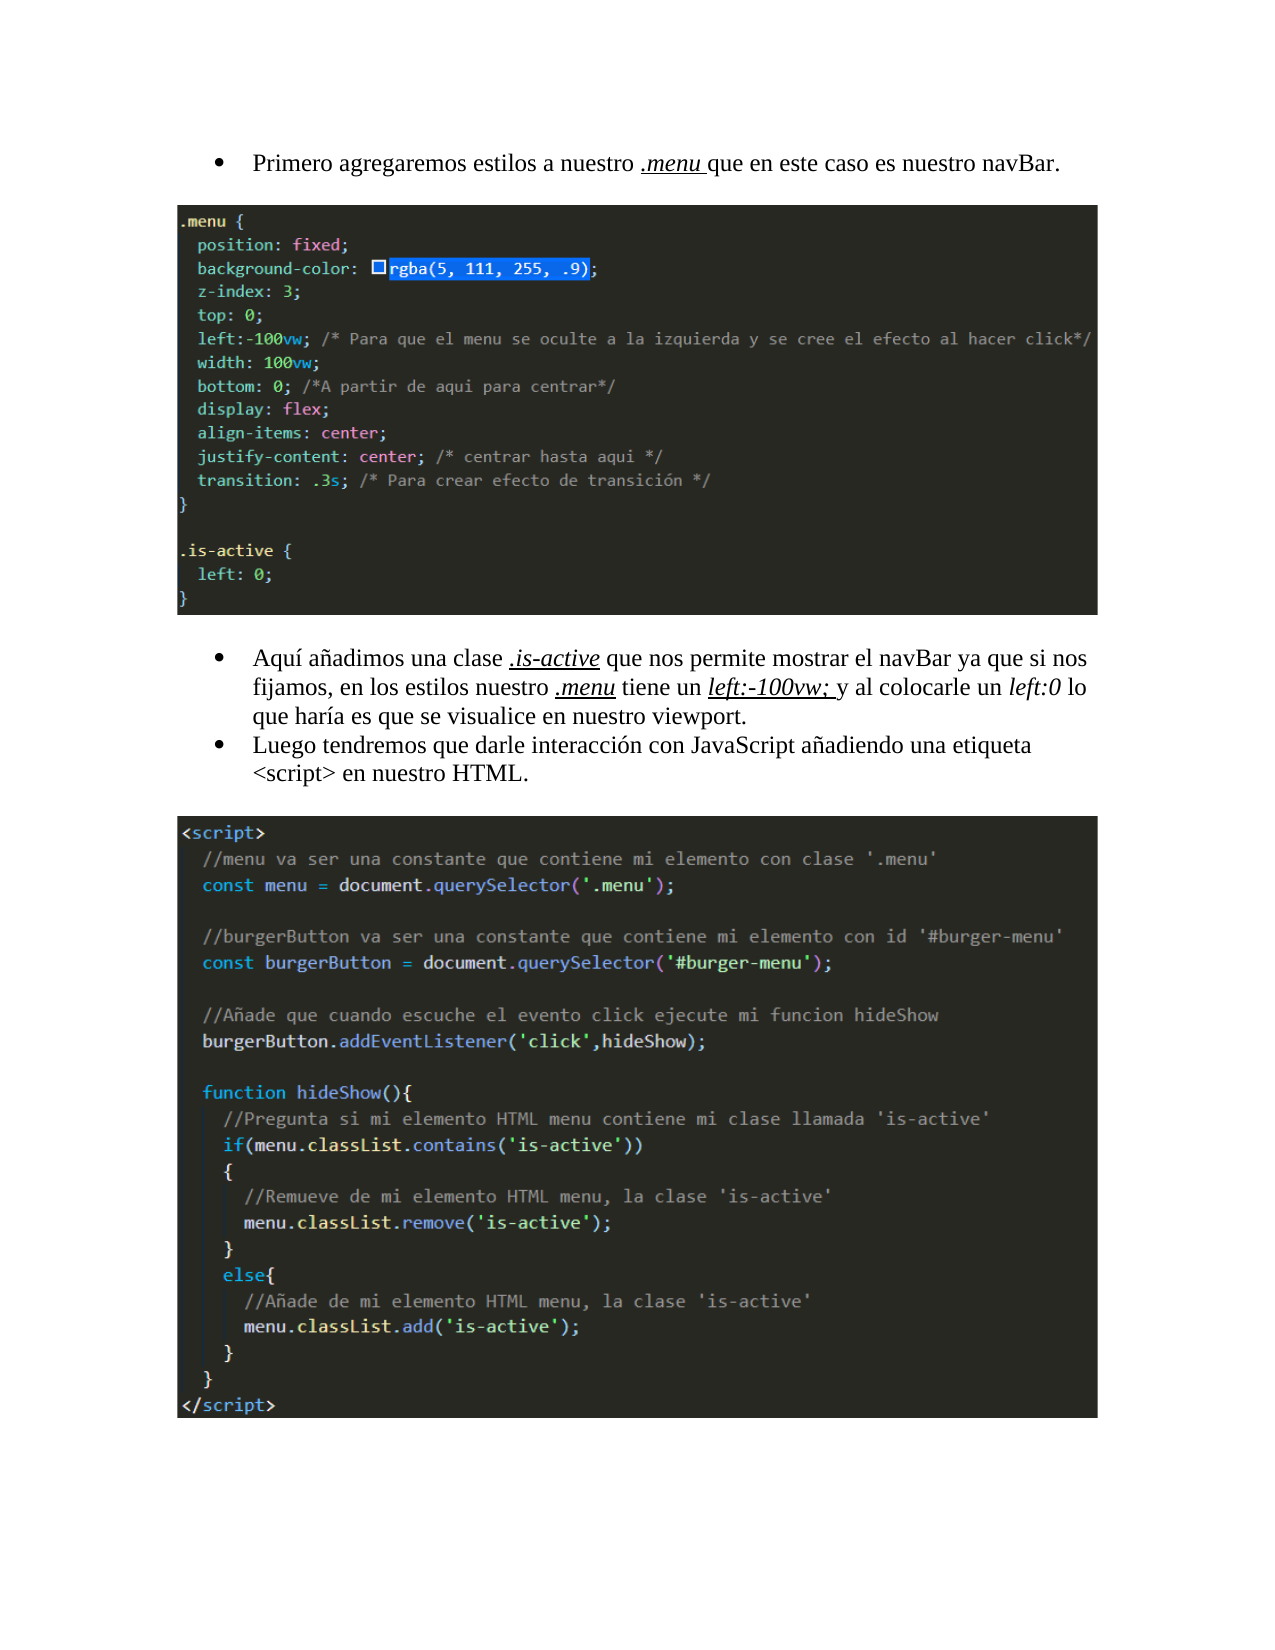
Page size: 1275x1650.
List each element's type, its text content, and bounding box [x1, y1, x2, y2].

list Luego tendremos que darle interacción con JavaScript añadiendo una etiqueta <script> en nuestro HTML. [215, 759, 1098, 816]
picture [177, 205, 1098, 615]
picture [177, 845, 1098, 1447]
list Aquí añadimos una clase .is-active que nos permite mostrar el navBar ya que si nos fijamos, en los estilos nuestro .menu tiene un left:-100vw; y al colocarle un left:0 lo que haría es que se visualice en nuestro viewport. [215, 643, 1098, 730]
list Primero agregaremos estilos a nuestro .menu que en este caso es nuestro navBar. [215, 148, 1098, 176]
